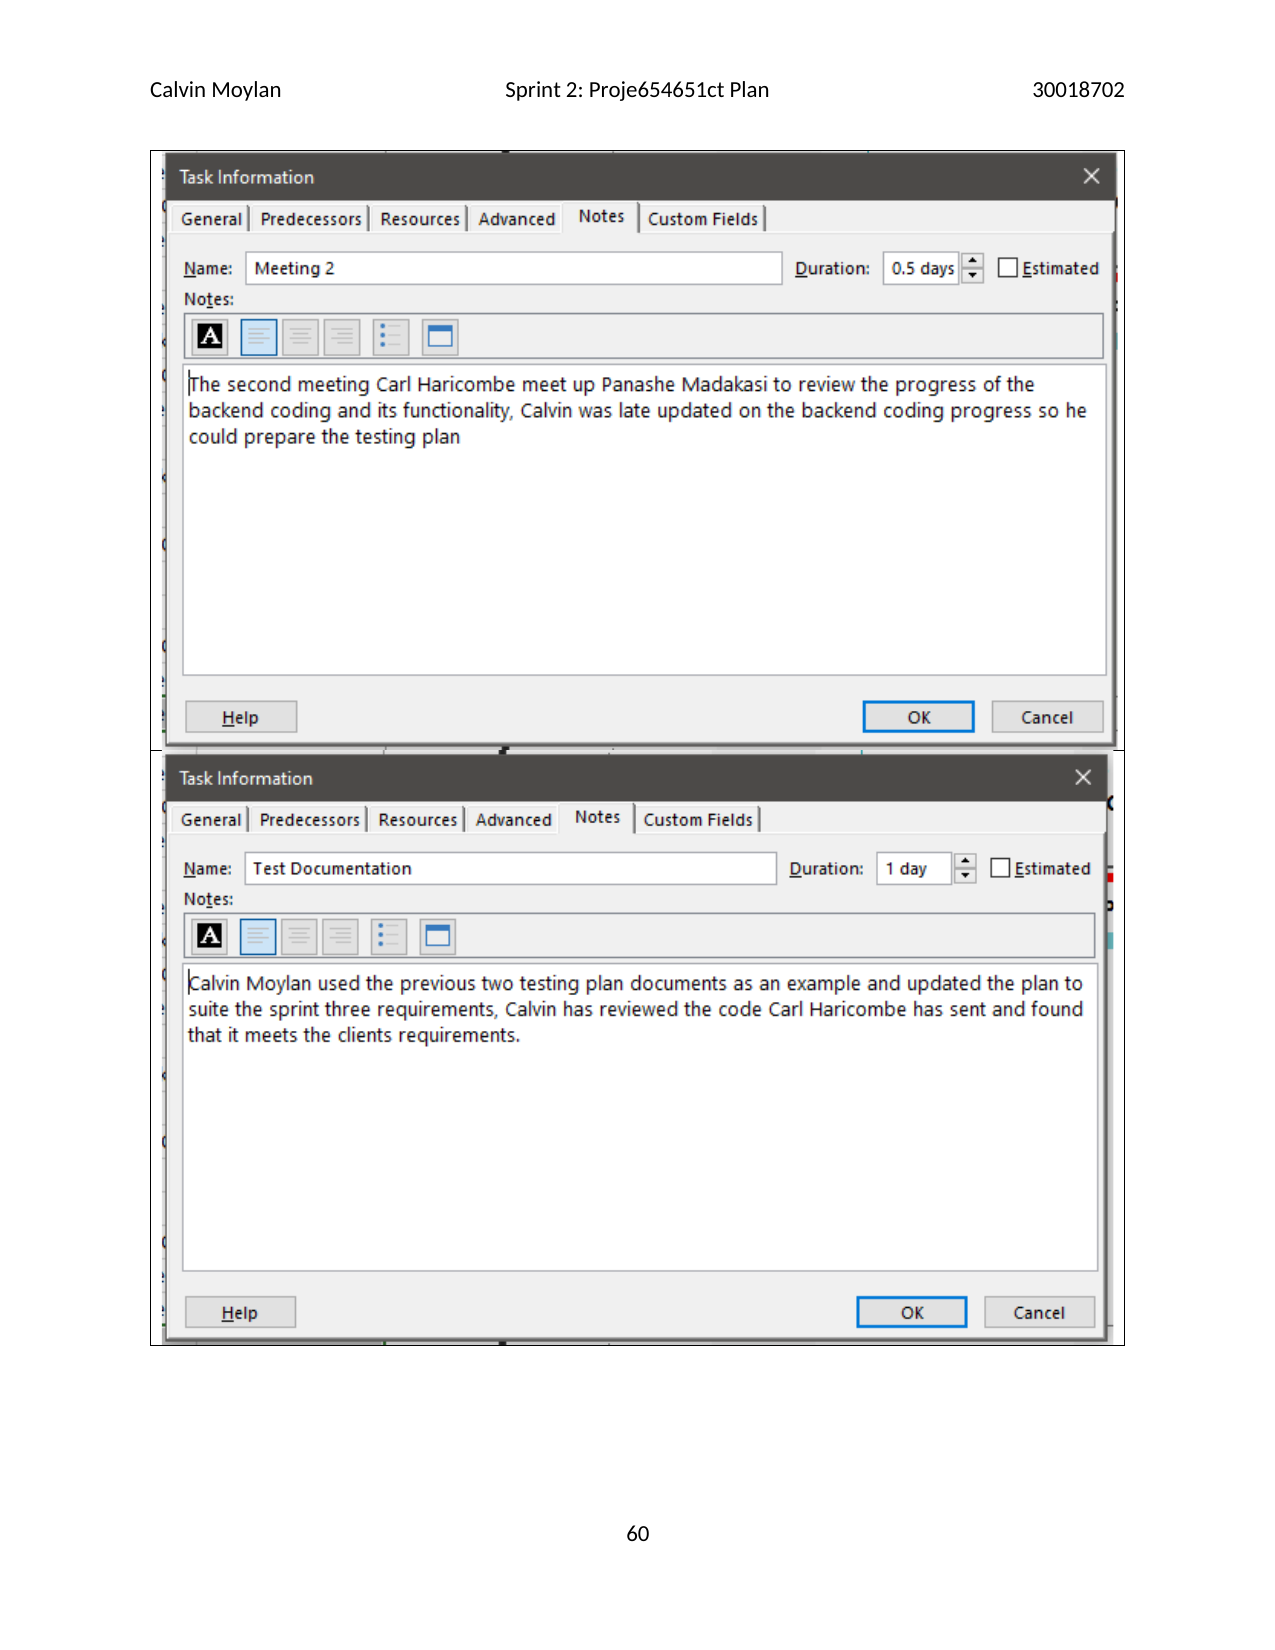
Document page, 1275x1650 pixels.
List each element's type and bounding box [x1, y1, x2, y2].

table_cell [151, 151, 161, 749]
table_cell [1114, 751, 1124, 1345]
table_cell [1118, 151, 1124, 749]
table_cell [151, 751, 161, 1345]
picture [161, 151, 1118, 1345]
